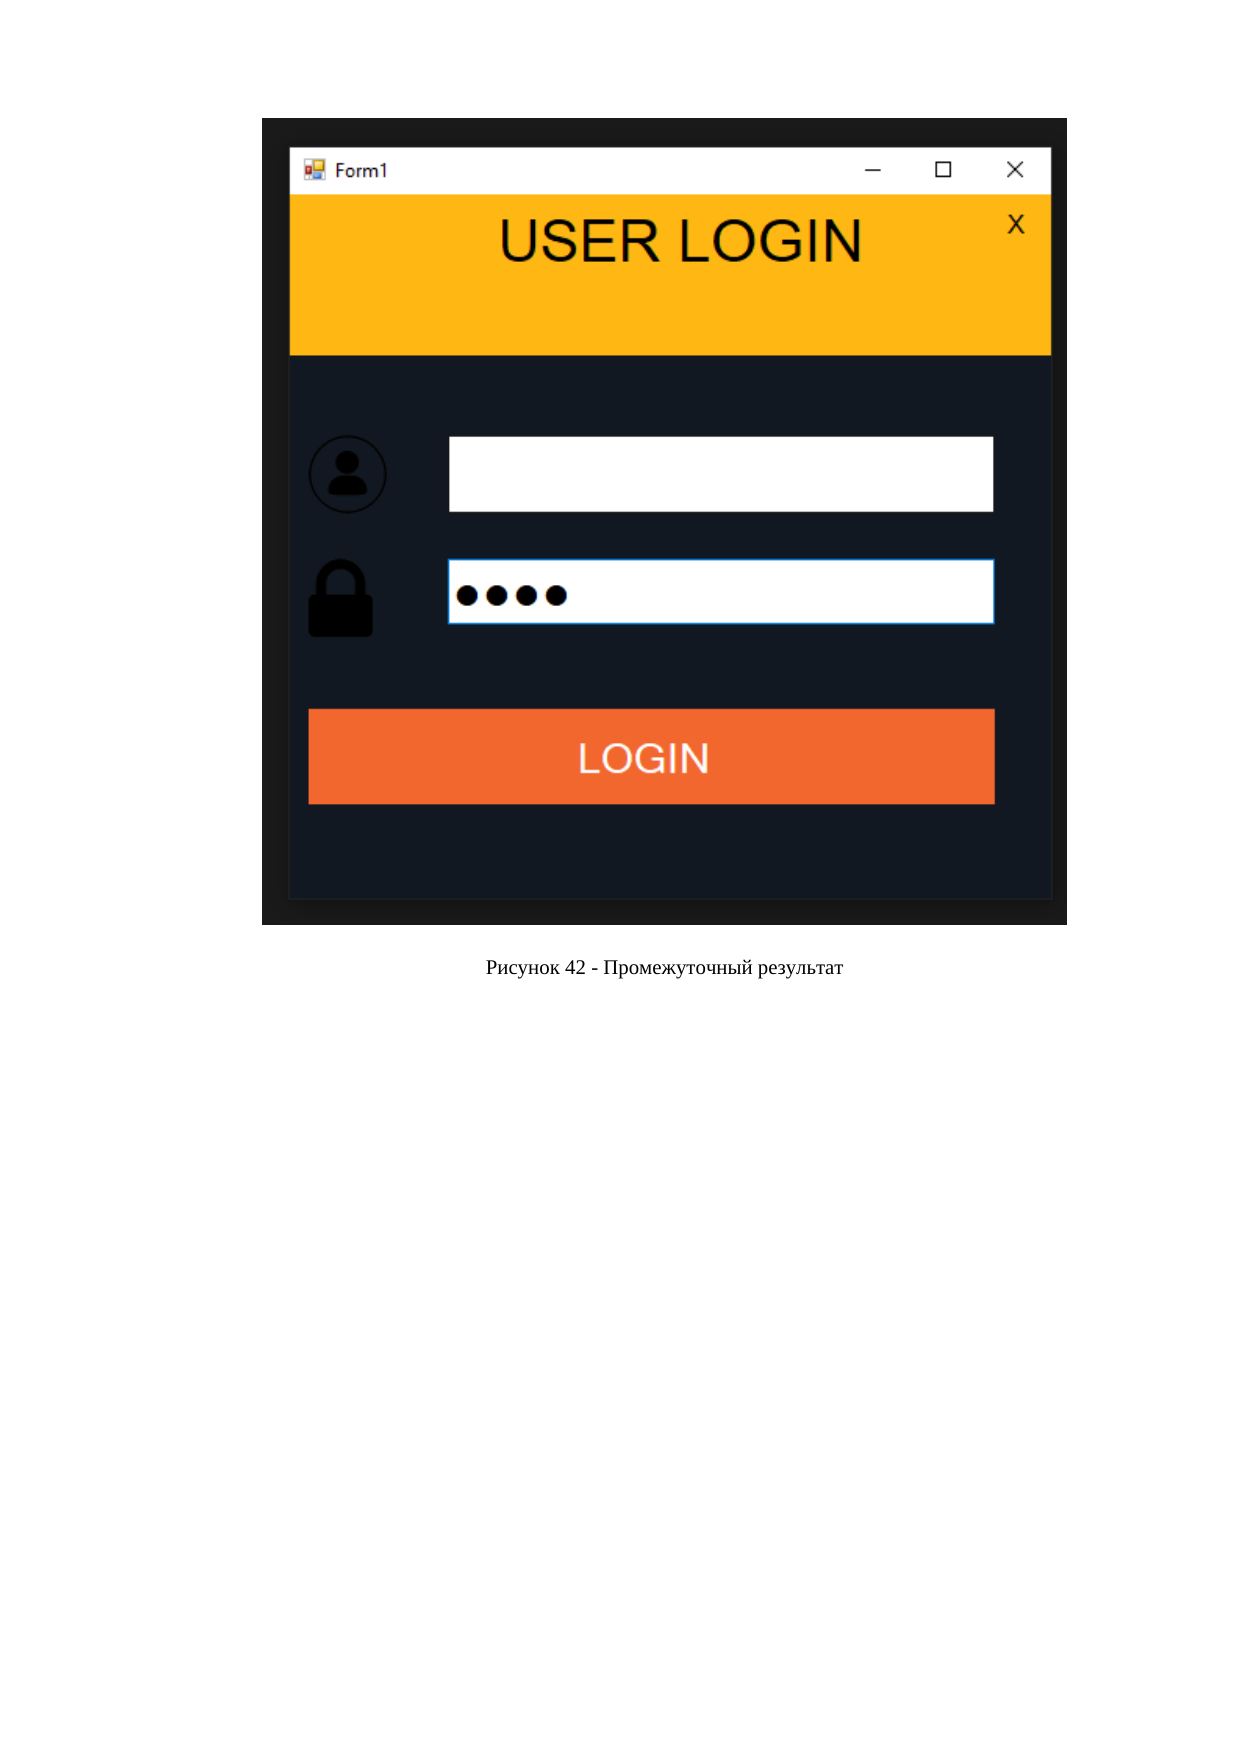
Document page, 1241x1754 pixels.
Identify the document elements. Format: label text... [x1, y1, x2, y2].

text Рисунок 42 - Промежуточный результат [177, 955, 1152, 979]
picture [262, 118, 1067, 925]
